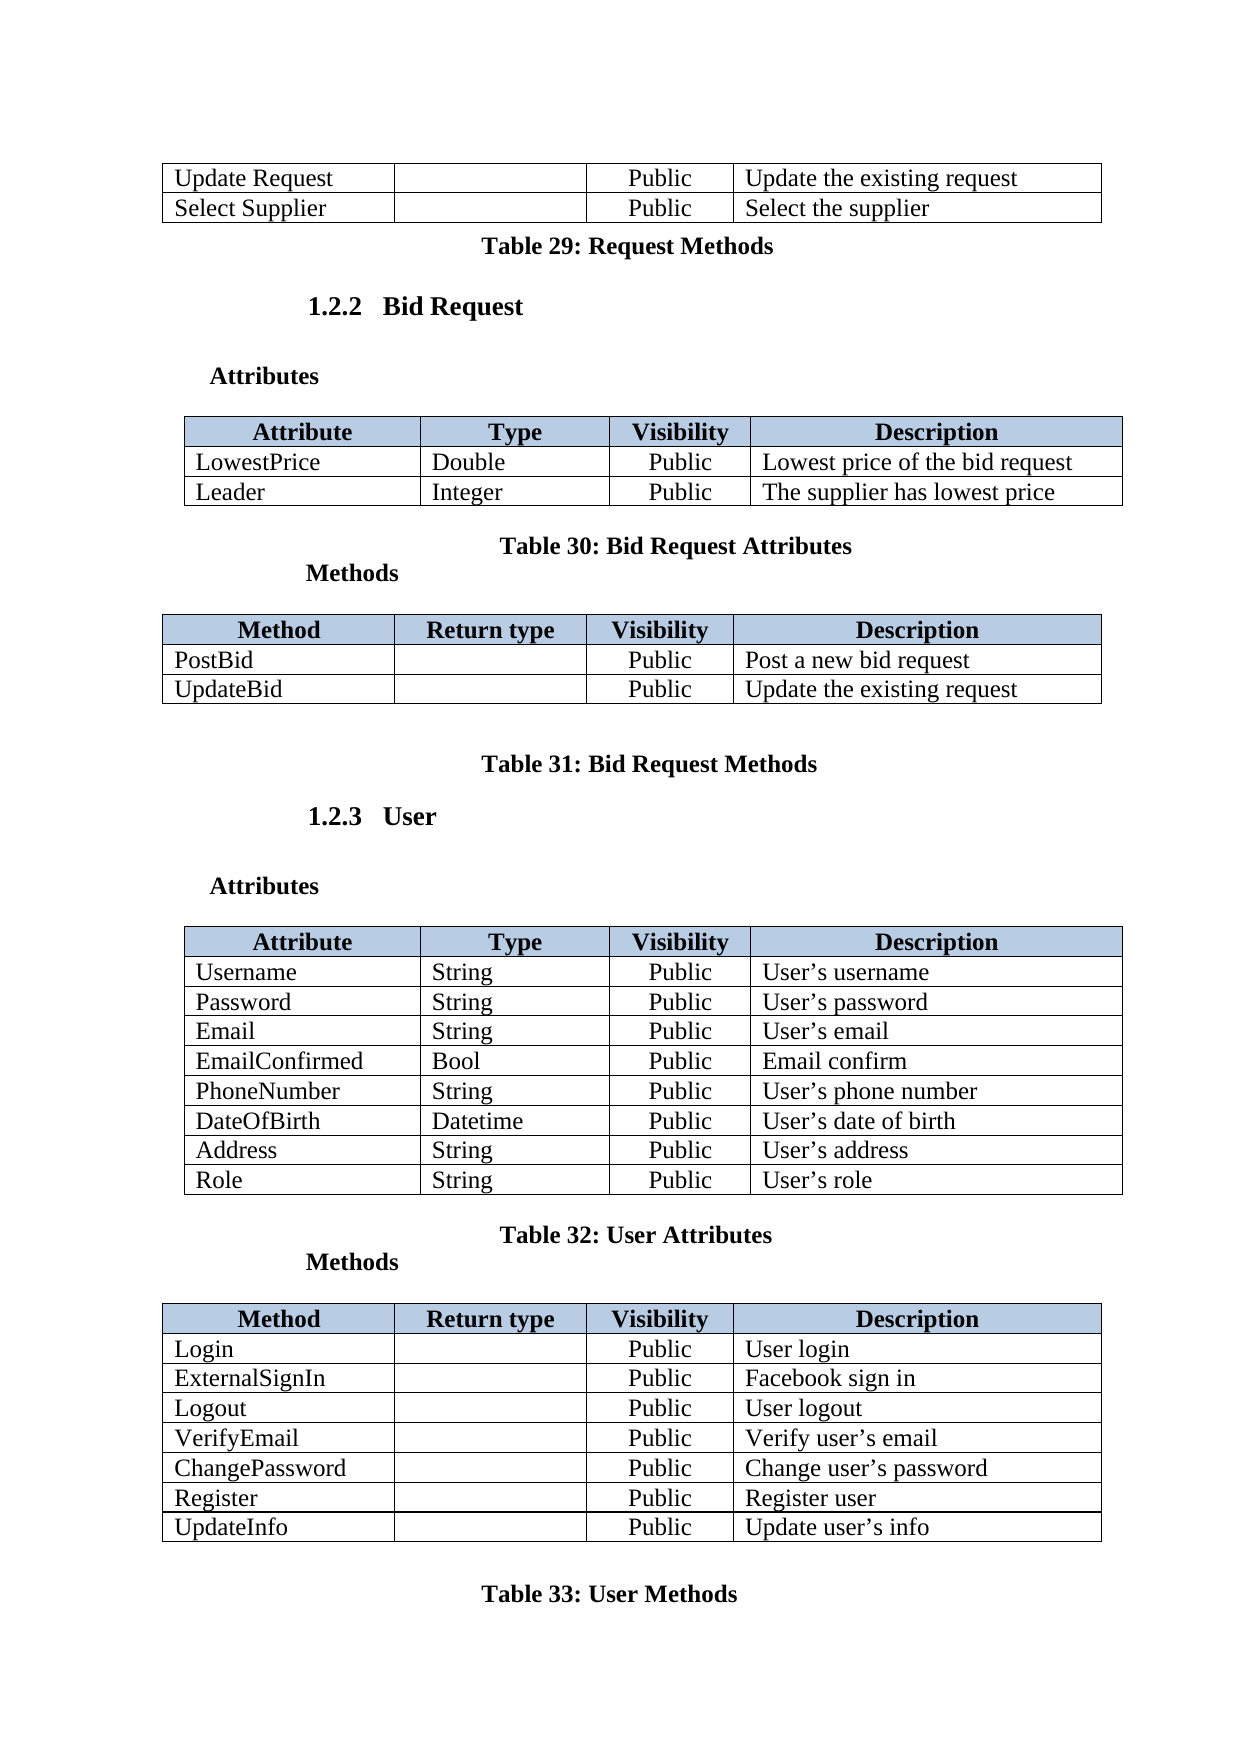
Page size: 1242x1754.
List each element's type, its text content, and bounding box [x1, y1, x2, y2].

table_header Description [751, 417, 1122, 446]
table_header Type [421, 417, 609, 446]
table_cell Public [587, 193, 733, 222]
table_header Visibility [610, 417, 750, 446]
table_cell Public [610, 1046, 750, 1075]
table_cell [395, 1423, 586, 1452]
table_cell Address [185, 1136, 420, 1164]
table_cell Username [185, 957, 420, 986]
table_cell User’s password [751, 987, 1122, 1015]
table_cell String [421, 987, 609, 1015]
table_cell User’s phone number [751, 1076, 1122, 1105]
table_cell Datetime [421, 1106, 609, 1134]
table_header Method [163, 1304, 394, 1333]
table_cell ChangePassword [163, 1453, 394, 1482]
table_cell Public [587, 645, 733, 673]
table_cell [395, 193, 586, 222]
table_cell Public [610, 1076, 750, 1105]
table_cell DateOfBirth [185, 1106, 420, 1134]
table_cell Public [587, 1423, 733, 1452]
table_header Description [751, 927, 1122, 956]
table_cell Role [185, 1165, 420, 1194]
table_cell Public [610, 1165, 750, 1194]
table_header Type [421, 927, 609, 956]
table_cell [395, 1453, 586, 1482]
table_cell User’s email [751, 1016, 1122, 1045]
table_cell Email confirm [751, 1046, 1122, 1075]
table_cell Public [587, 675, 733, 703]
table_cell [395, 1334, 586, 1362]
table_cell Public [610, 447, 750, 476]
text Table 33: User Methods [444, 1579, 1169, 1608]
text Attributes [106, 871, 1169, 900]
table_header Description [734, 615, 1101, 644]
table_cell [395, 164, 586, 192]
table_cell Public [587, 1513, 733, 1541]
table_cell Leader [185, 477, 420, 505]
table_cell String [421, 1016, 609, 1045]
table_cell Facebook sign in [734, 1364, 1101, 1392]
table_cell Update the existing request [734, 675, 1101, 703]
text Methods [306, 560, 1174, 587]
table_cell Post a new bid request [734, 645, 1101, 673]
table_cell ExternalSignIn [163, 1364, 394, 1392]
table_cell PostBid [163, 645, 394, 673]
table_cell User login [734, 1334, 1101, 1362]
table_cell Public [610, 957, 750, 986]
table_cell Public [610, 1136, 750, 1164]
table_cell Update user’s info [734, 1513, 1101, 1541]
table_cell Select the supplier [734, 193, 1101, 222]
table_cell Public [610, 987, 750, 1015]
table_cell [395, 1483, 586, 1511]
table_cell UpdateBid [163, 675, 394, 703]
table_cell Password [185, 987, 420, 1015]
text Table 29: Request Methods [163, 233, 1169, 260]
table_cell Lowest price of the bid request [751, 447, 1122, 476]
table_cell String [421, 1165, 609, 1194]
text Table 32: User Attributes [381, 1222, 1174, 1249]
table_cell Double [421, 447, 609, 476]
table_header Visibility [587, 615, 733, 644]
table_cell Login [163, 1334, 394, 1362]
table_cell String [421, 1136, 609, 1164]
table_cell Public [587, 1364, 733, 1392]
table_cell Bool [421, 1046, 609, 1075]
table_cell Update the existing request [734, 164, 1101, 192]
table_cell Register [163, 1483, 394, 1511]
table_header Description [734, 1304, 1101, 1333]
table_cell User logout [734, 1393, 1101, 1422]
table_header Visibility [587, 1304, 733, 1333]
table_cell [395, 1513, 586, 1541]
list Bid Request [308, 297, 1169, 319]
table_cell Public [610, 1016, 750, 1045]
table_cell UpdateInfo [163, 1513, 394, 1541]
table_cell Public [587, 1453, 733, 1482]
table_cell User’s role [751, 1165, 1122, 1194]
text Table 31: Bid Request Methods [163, 751, 1169, 778]
table_cell Public [587, 164, 733, 192]
table_header Attribute [185, 927, 420, 956]
text Attributes [106, 361, 1169, 389]
table_cell VerifyEmail [163, 1423, 394, 1452]
table_cell Logout [163, 1393, 394, 1422]
table_cell User’s date of birth [751, 1106, 1122, 1134]
text Table 30: Bid Request Attributes [381, 533, 1174, 560]
table_cell Public [587, 1334, 733, 1362]
table_cell Update Request [163, 164, 394, 192]
table_cell String [421, 957, 609, 986]
table_cell Register user [734, 1483, 1101, 1511]
table_header Method [163, 615, 394, 644]
table_cell Public [610, 477, 750, 505]
text Methods [306, 1249, 1174, 1276]
table_cell Integer [421, 477, 609, 505]
table_cell Change user’s password [734, 1453, 1101, 1482]
table_cell User’s address [751, 1136, 1122, 1164]
table_cell [395, 675, 586, 703]
table_cell [395, 1393, 586, 1422]
table_cell The supplier has lowest price [751, 477, 1122, 505]
table_header Visibility [610, 927, 750, 956]
table_header Return type [395, 1304, 586, 1333]
table_cell Verify user’s email [734, 1423, 1101, 1452]
table_cell EmailConfirmed [185, 1046, 420, 1075]
table_cell String [421, 1076, 609, 1105]
table_header Attribute [185, 417, 420, 446]
table_cell Email [185, 1016, 420, 1045]
table_cell Select Supplier [163, 193, 394, 222]
table_cell Public [610, 1106, 750, 1134]
table_cell PhoneNumber [185, 1076, 420, 1105]
table_cell User’s username [751, 957, 1122, 986]
table_cell [395, 645, 586, 673]
list User [308, 807, 1169, 829]
table_cell Public [587, 1393, 733, 1422]
table_cell [395, 1364, 586, 1392]
table_cell Public [587, 1483, 733, 1511]
table_header Return type [395, 615, 586, 644]
table_cell LowestPrice [185, 447, 420, 476]
